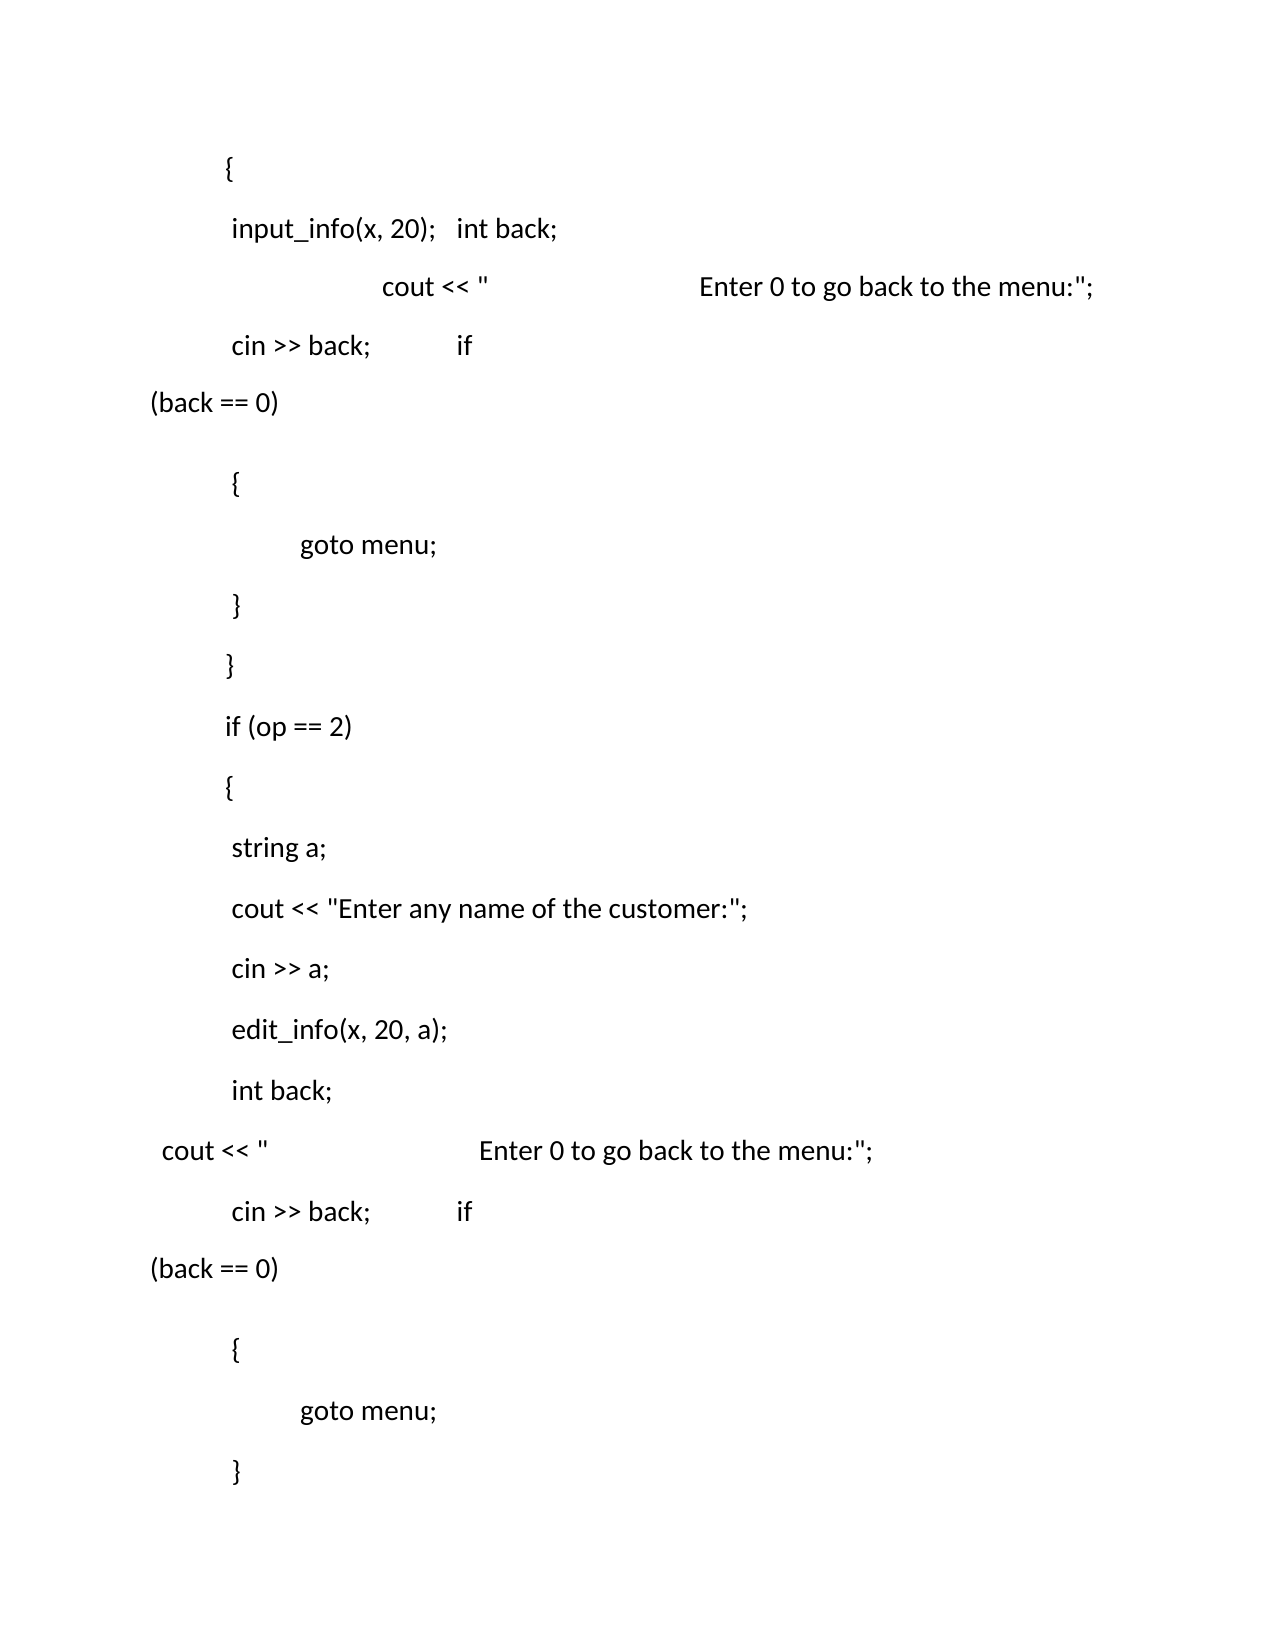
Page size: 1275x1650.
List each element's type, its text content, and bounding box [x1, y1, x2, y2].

text goto menu; [148, 1392, 1125, 1428]
text input_info(x, 20); int back; [148, 211, 618, 246]
text int back; [148, 1072, 1125, 1107]
text cin >> a; [148, 951, 1125, 986]
text edit_info(x, 20, a); [148, 1011, 1125, 1047]
text cin >> back; if (back == 0) [148, 1193, 537, 1286]
text { [148, 466, 1125, 501]
text } [148, 1453, 1125, 1488]
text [148, 1132, 1125, 1168]
text goto menu; [148, 526, 1125, 562]
text { [148, 1331, 1125, 1367]
text cin >> back; if (back == 0) [148, 327, 537, 420]
text cout << " Enter 0 to go back to the menu:"; [150, 268, 1094, 303]
text } [148, 647, 1125, 683]
text string a; [148, 829, 1125, 865]
text } [148, 587, 1125, 622]
text { [148, 769, 1125, 804]
text { [148, 150, 1125, 186]
text if (op == 2) [148, 708, 1125, 744]
text cout << "Enter any name of the customer:"; [148, 890, 1125, 926]
